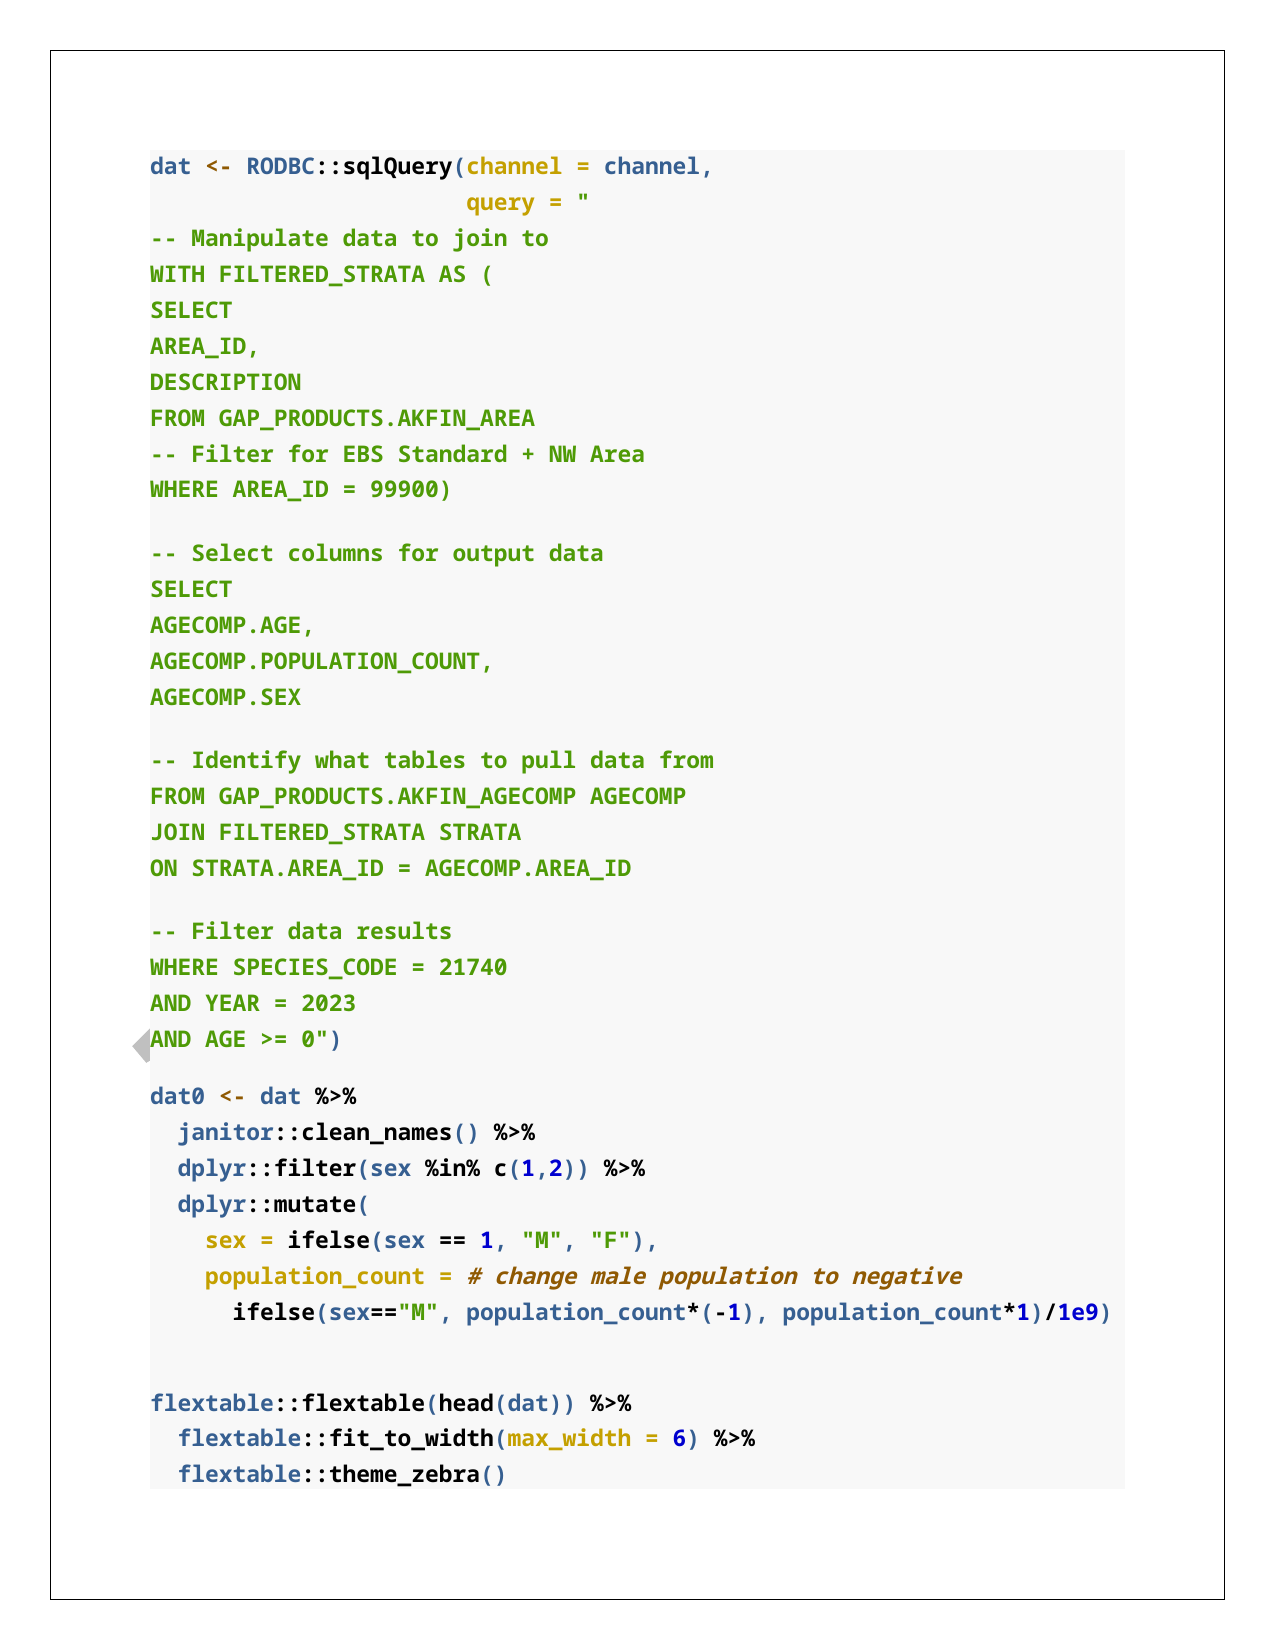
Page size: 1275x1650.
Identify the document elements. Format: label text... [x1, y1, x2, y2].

text dat0 <- dat %>% janitor::clean_names() %>% dplyr::filter(sex %in% c(1,2)) %>% dplyr::mutate( sex = ifelse(sex == 1, "M", "F"), population_count = # change male population to negative ifelse(sex=="M", population_count*(-1), population_count*1)/1e9) flextable::flextable(head(dat)) %>% flextable::fit_to_width(max_width = 6) %>% flextable::theme_zebra() [150, 1080, 1125, 1489]
text dat <- RODBC::sqlQuery(channel = channel, query = " -- Manipulate data to join to WITH FILTERED_STRATA AS ( SELECT AREA_ID, DESCRIPTION FROM GAP_PRODUCTS.AKFIN_AREA -- Filter for EBS Standard + NW Area WHERE AREA_ID = 99900) -- Select columns for output data SELECT AGECOMP.AGE, AGECOMP.POPULATION_COUNT, AGECOMP.SEX -- Identify what tables to pull data from FROM GAP_PRODUCTS.AKFIN_AGECOMP AGECOMP JOIN FILTERED_STRATA STRATA ON STRATA.AREA_ID = AGECOMP.AREA_ID -- Filter data results WHERE SPECIES_CODE = 21740 AND YEAR = 2023 AND AGE >= 0") [150, 150, 1125, 1054]
